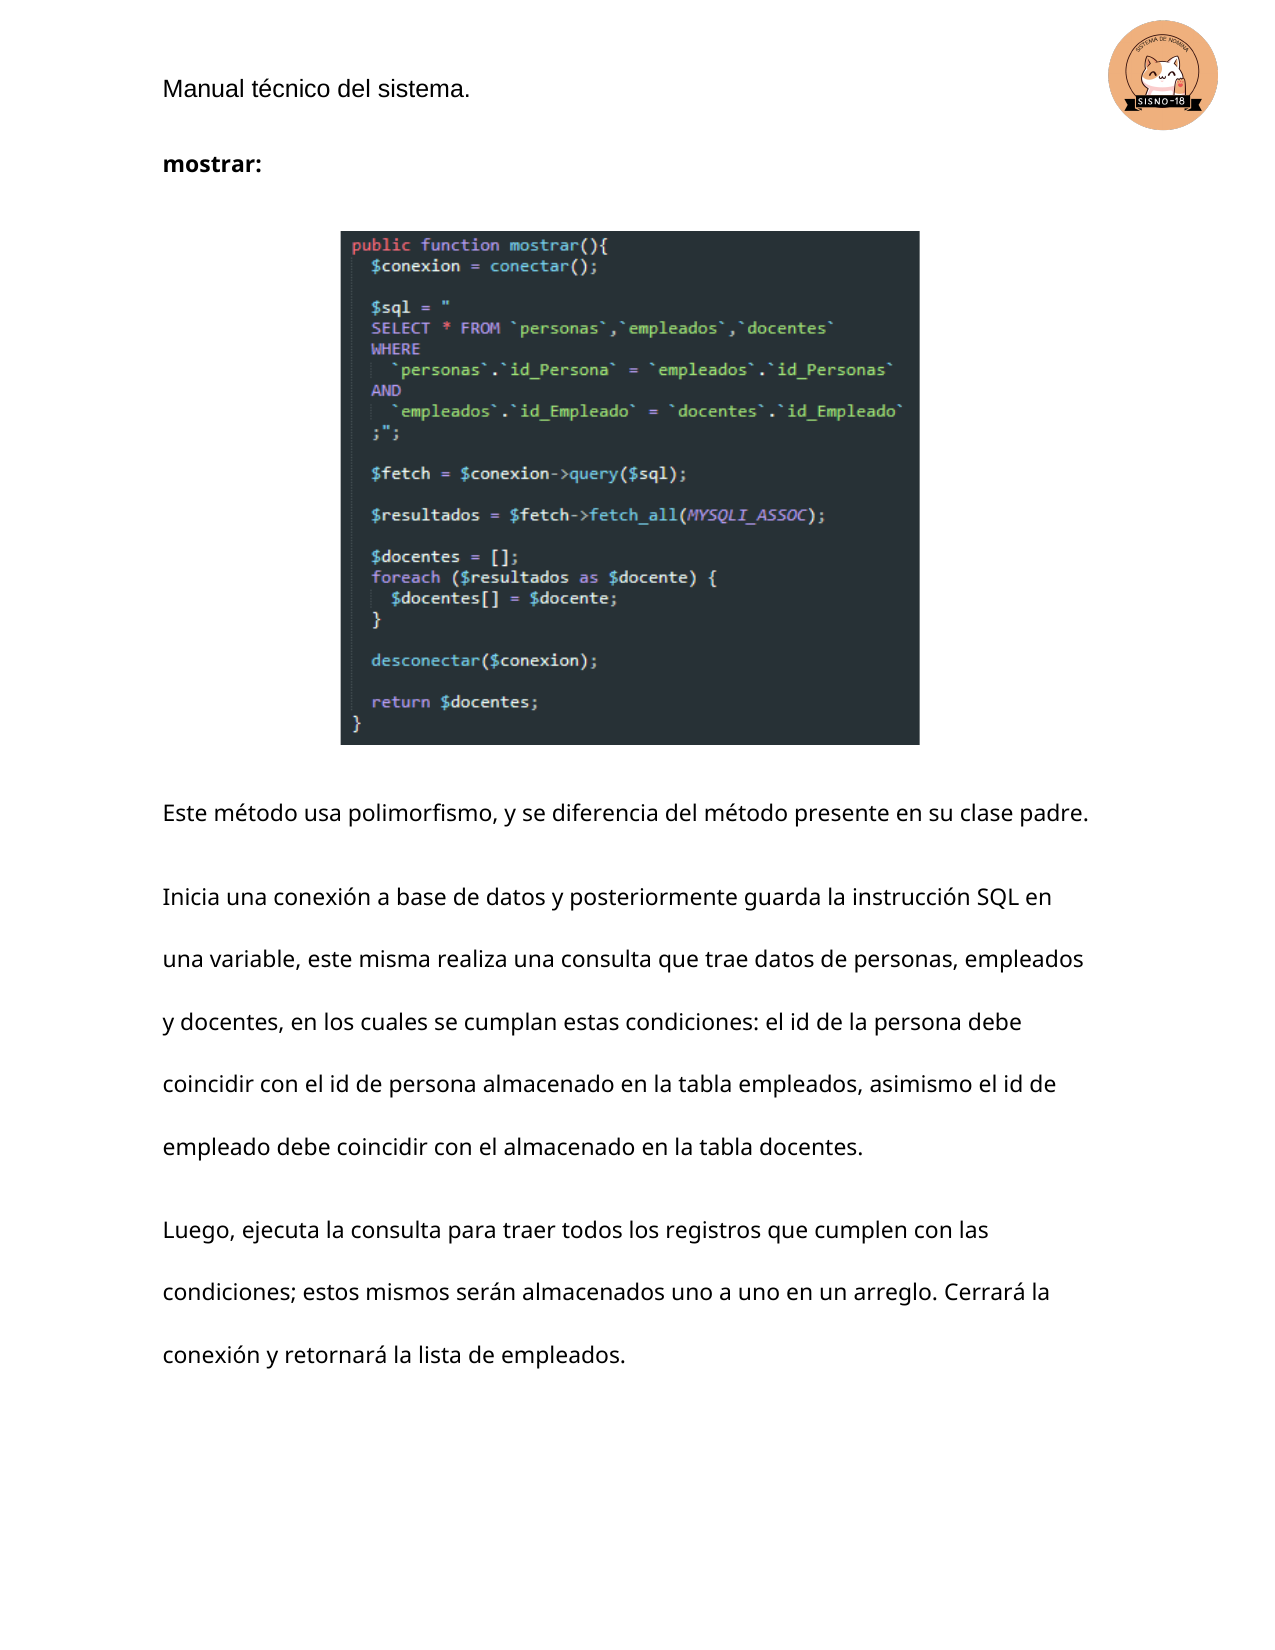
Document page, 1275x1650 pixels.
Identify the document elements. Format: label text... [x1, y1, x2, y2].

text Luego, ejecuta la consulta para traer todos los registros que cumplen con las condiciones; estos mismos serán almacenados uno a uno en un arreglo. Cerrará la conexión y retornará la lista de empleados. [162, 1214, 1098, 1370]
text Este método usa polimorfismo, y se diferencia del método presente en su clase padre. [162, 797, 1098, 828]
picture [340, 231, 920, 745]
picture [1101, 12, 1225, 136]
text Inicia una conexión a base de datos y posteriormente guarda la instrucción SQL en una variable, este misma realiza una consulta que trae datos de personas, empleados y docentes, en los cuales se cumplan estas condiciones: el id de la persona debe coincidir con el id de persona almacenado en la tabla empleados, asimismo el id de empleado debe coincidir con el almacenado en la tabla docentes. [162, 880, 1098, 1162]
text mostrar: [162, 148, 1098, 179]
